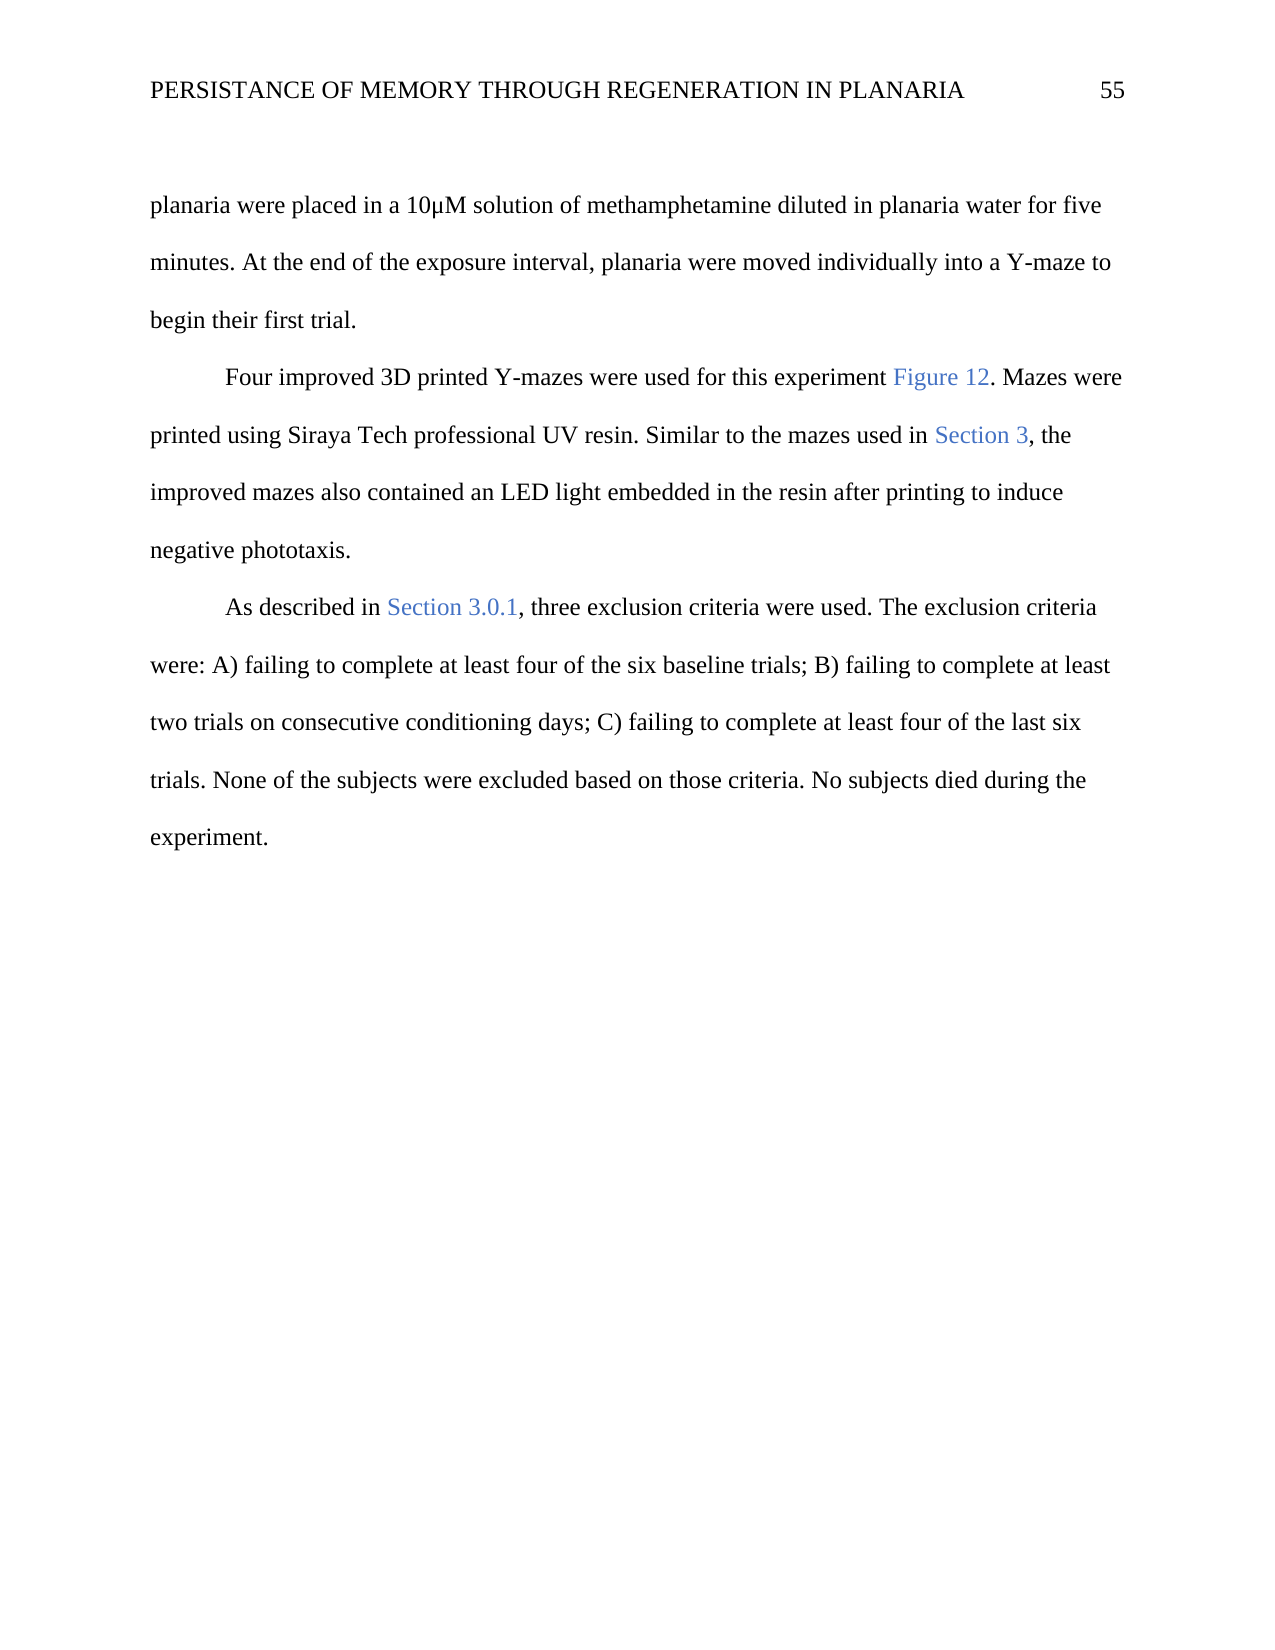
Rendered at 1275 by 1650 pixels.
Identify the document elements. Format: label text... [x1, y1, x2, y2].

text As described in Section 3.0.1, three exclusion criteria were used. The exclusion criteria were: A) failing to complete at least four of the six baseline trials; B) failing to complete at least two trials on consecutive conditioning days; C) failing to complete at least four of the last six trials. None of the subjects were excluded based on those criteria. No subjects died during the experiment. [150, 592, 1125, 851]
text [150, 190, 1125, 334]
text Four improved 3D printed Y-mazes were used for this experiment Figure 12. Mazes were printed using Siraya Tech professional UV resin. Similar to the mazes used in Section 3, the improved mazes also contained an LED light embedded in the resin after printing to induce negative phototaxis. [150, 362, 1125, 564]
